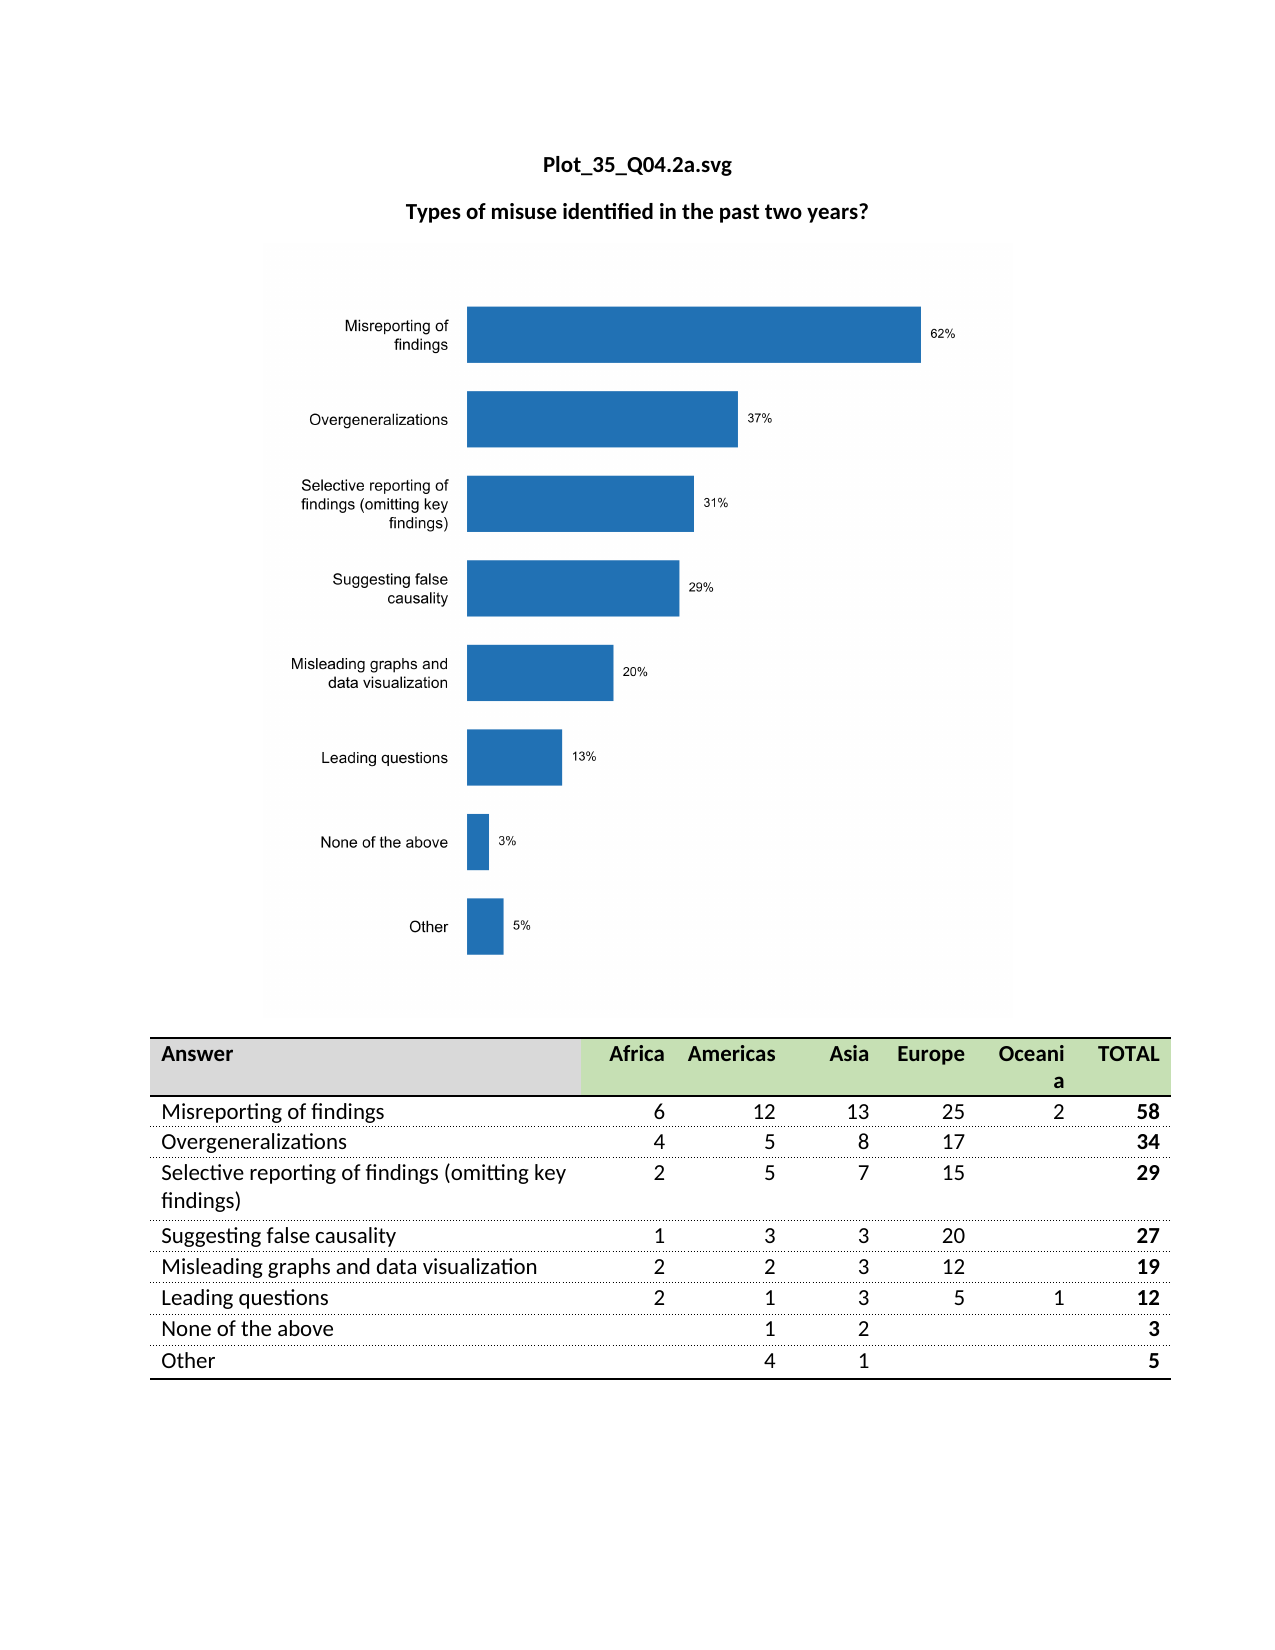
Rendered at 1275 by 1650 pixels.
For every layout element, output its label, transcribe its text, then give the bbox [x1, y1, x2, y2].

text Plot_35_Q04.2a.svg [150, 150, 1125, 178]
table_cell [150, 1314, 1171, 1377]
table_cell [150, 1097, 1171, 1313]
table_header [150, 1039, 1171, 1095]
text Types of misuse identified in the past two years? [150, 197, 1125, 225]
picture [262, 243, 1013, 1018]
